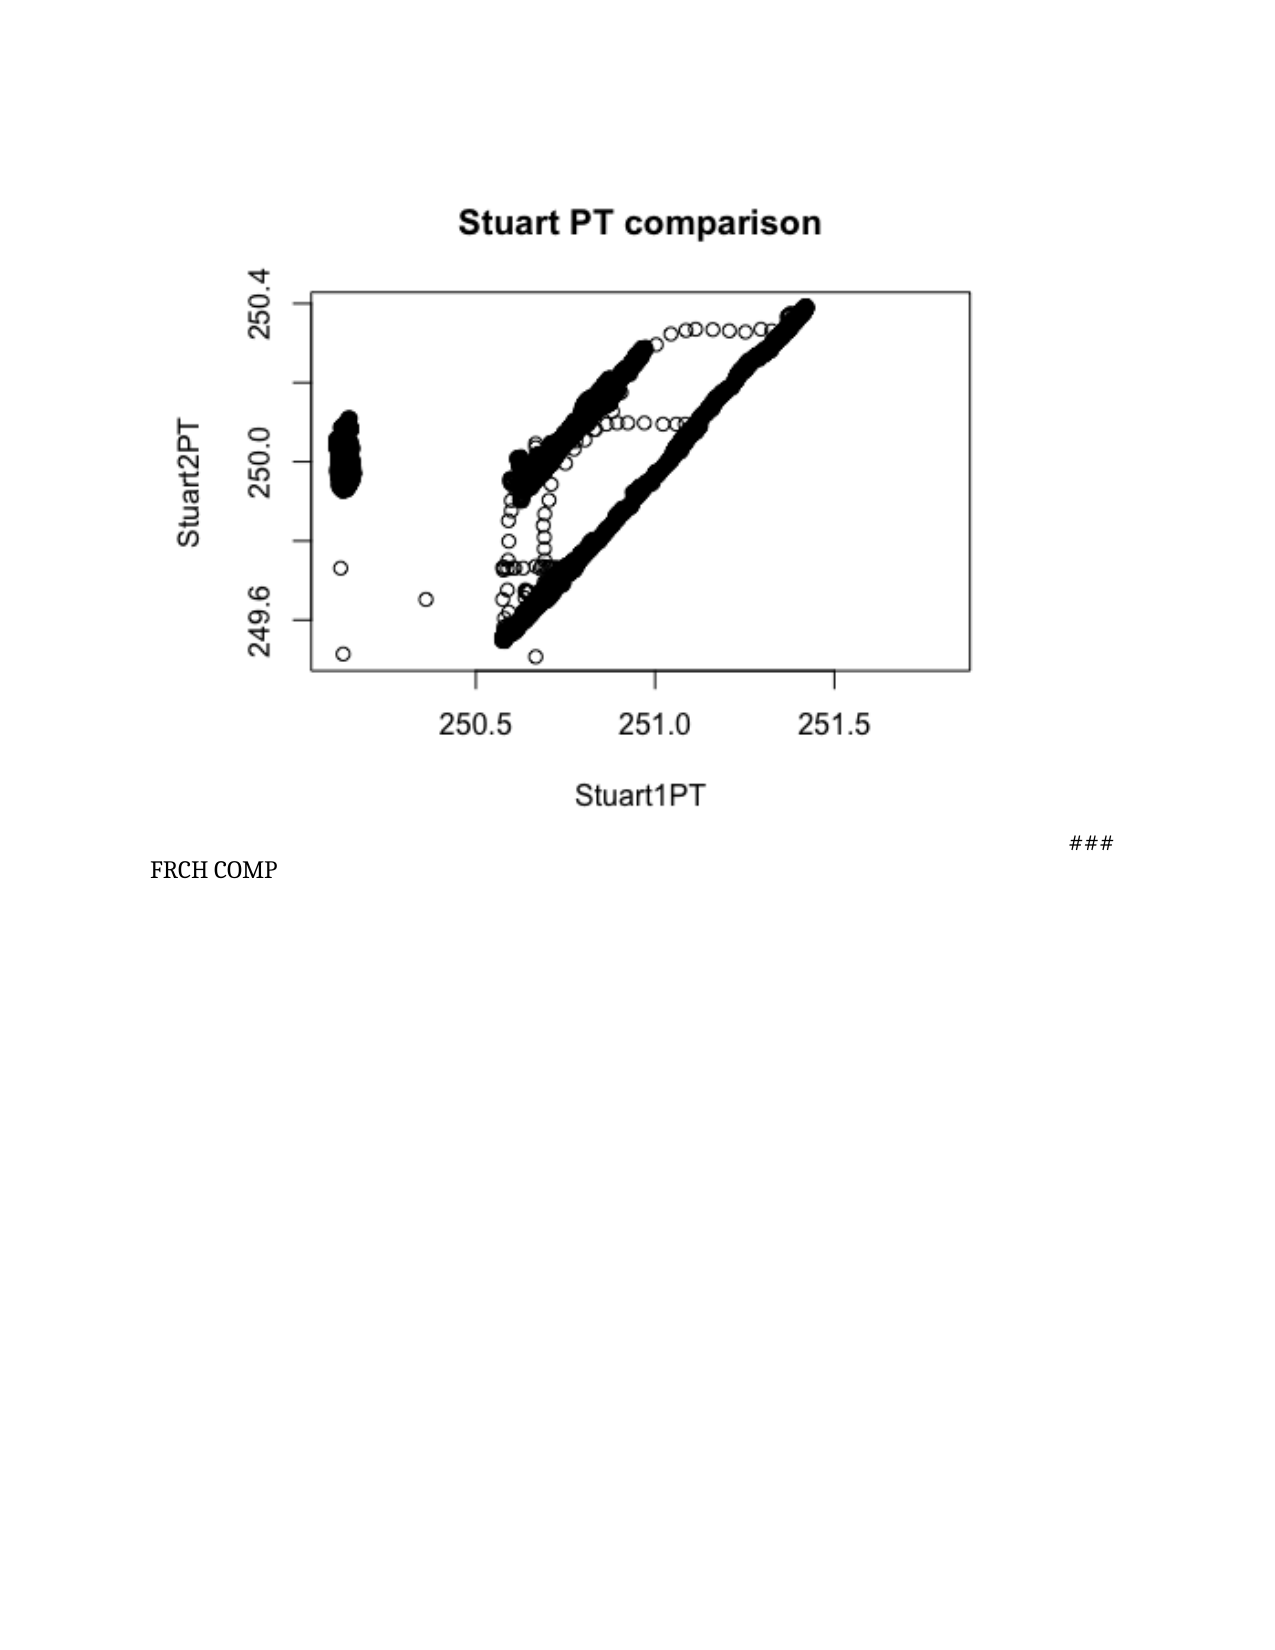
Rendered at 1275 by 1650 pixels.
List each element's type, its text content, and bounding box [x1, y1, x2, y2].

picture [168, 150, 1044, 850]
